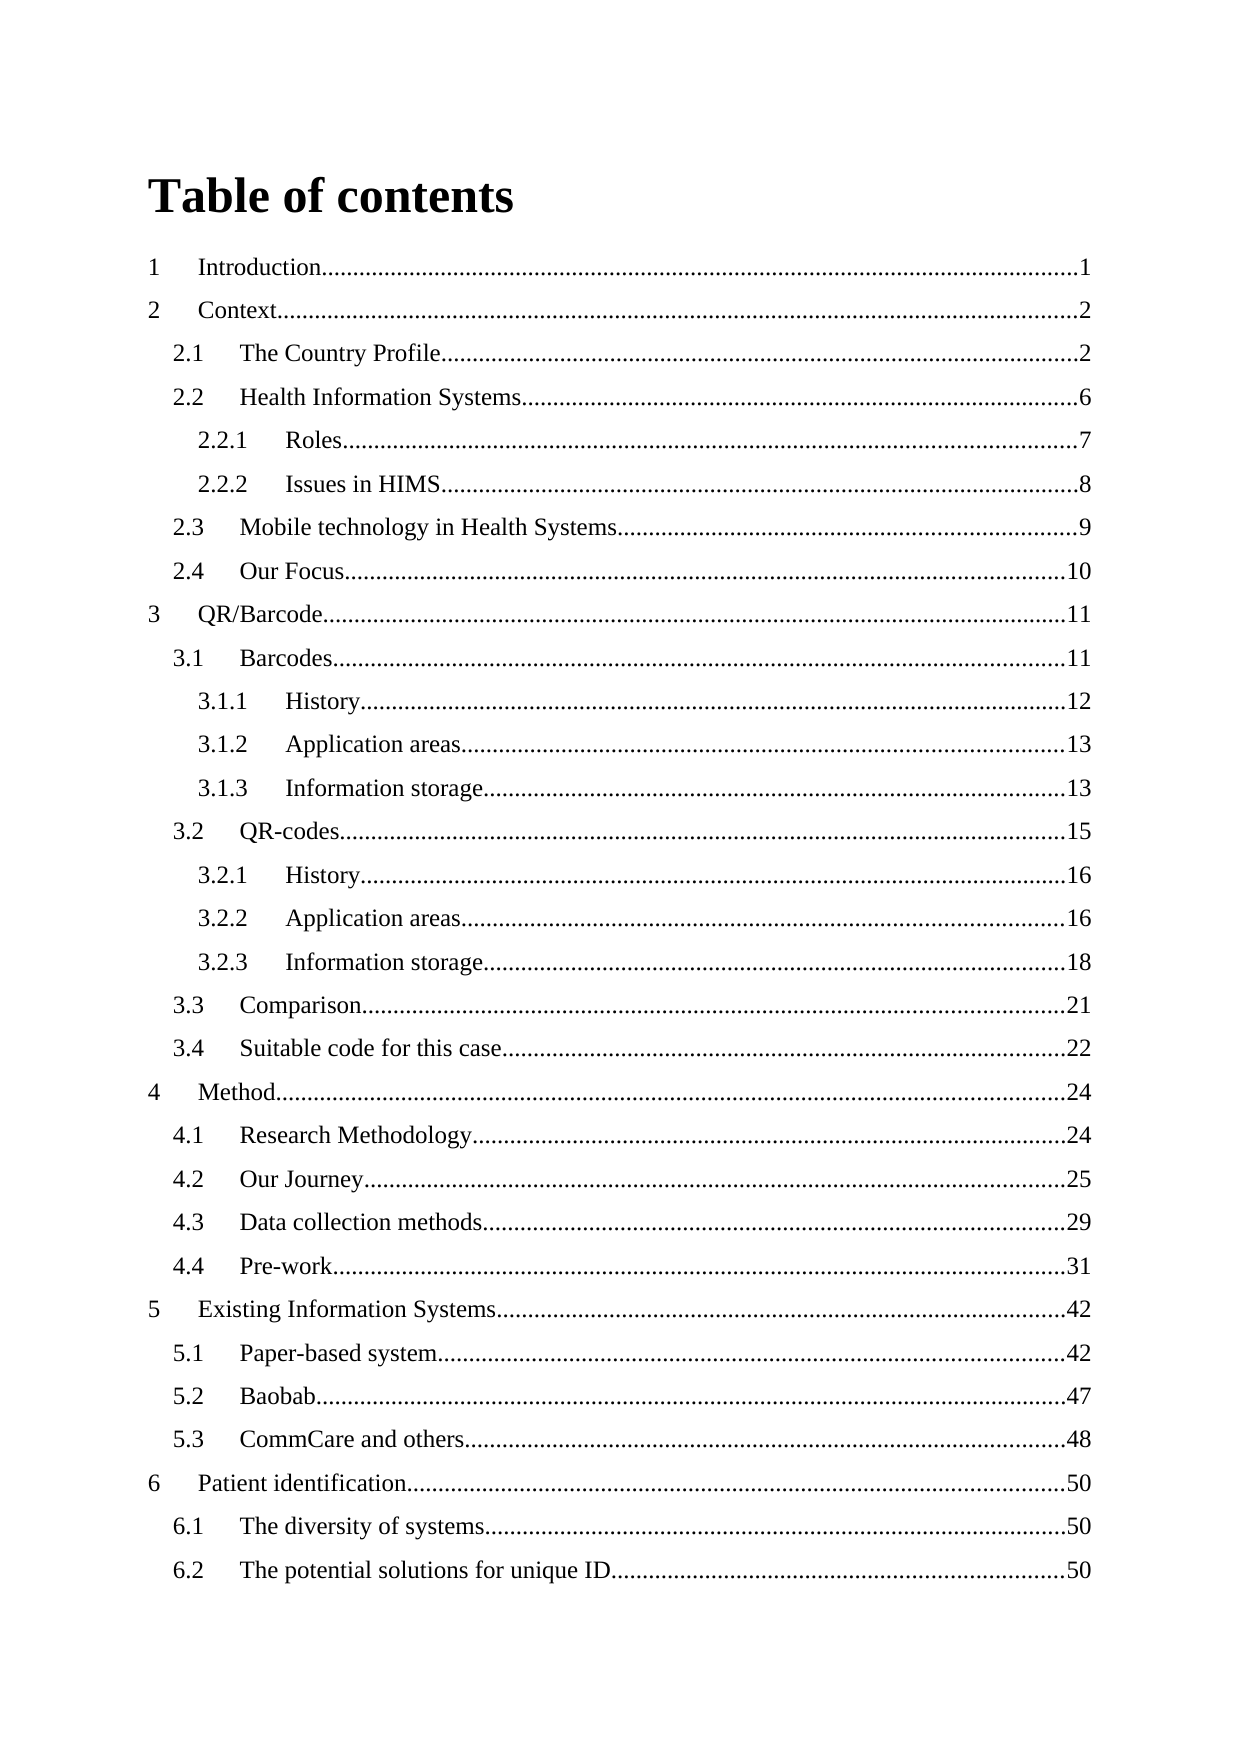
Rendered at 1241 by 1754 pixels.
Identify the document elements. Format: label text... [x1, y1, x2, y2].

text 4.4 Pre-work 31 [173, 1251, 1092, 1279]
text 2 Context 2 [148, 295, 1092, 324]
text 2.3 Mobile technology in Health Systems 9 [173, 512, 1092, 541]
text 6 Patient identification 50 [148, 1468, 1092, 1497]
text 6.1 The diversity of systems 50 [173, 1511, 1092, 1540]
text 3.1.1 History 12 [198, 686, 1092, 715]
text 4 Method 24 [148, 1077, 1092, 1106]
text 4.3 Data collection methods 29 [173, 1207, 1092, 1236]
text 2.2.2 Issues in HIMS 8 [198, 469, 1092, 498]
text 3 QR/Barcode 11 [148, 599, 1092, 628]
text 3.2.3 Information storage 18 [198, 947, 1092, 975]
text 2.1 The Country Profile 2 [173, 338, 1092, 367]
text 2.2.1 Roles 7 [198, 425, 1092, 454]
text 5 Existing Information Systems 42 [148, 1294, 1092, 1323]
text 2.2 Health Information Systems 6 [173, 382, 1092, 411]
text 3.2.1 History 16 [198, 860, 1092, 888]
text 5.1 Paper-based system 42 [173, 1338, 1092, 1366]
text 3.4 Suitable code for this case 22 [173, 1033, 1092, 1062]
text 5.2 Baobab 47 [173, 1381, 1092, 1410]
text 6.2 The potential solutions for unique ID 50 [173, 1555, 1092, 1583]
text 3.2 QR-codes 15 [173, 816, 1092, 845]
text 1 Introduction 1 [148, 252, 1092, 280]
text 4.2 Our Journey 25 [173, 1164, 1092, 1193]
text Table of contents [148, 165, 1092, 223]
text 4.1 Research Methodology 24 [173, 1120, 1092, 1149]
text 5.3 CommCare and others 48 [173, 1424, 1092, 1453]
text 3.1.3 Information storage 13 [198, 773, 1092, 802]
text 3.3 Comparison 21 [173, 990, 1092, 1019]
text 2.4 Our Focus 10 [173, 556, 1092, 584]
text 3.1 Barcodes 11 [173, 643, 1092, 671]
text 3.1.2 Application areas 13 [198, 729, 1092, 758]
text 3.2.2 Application areas 16 [198, 903, 1092, 932]
